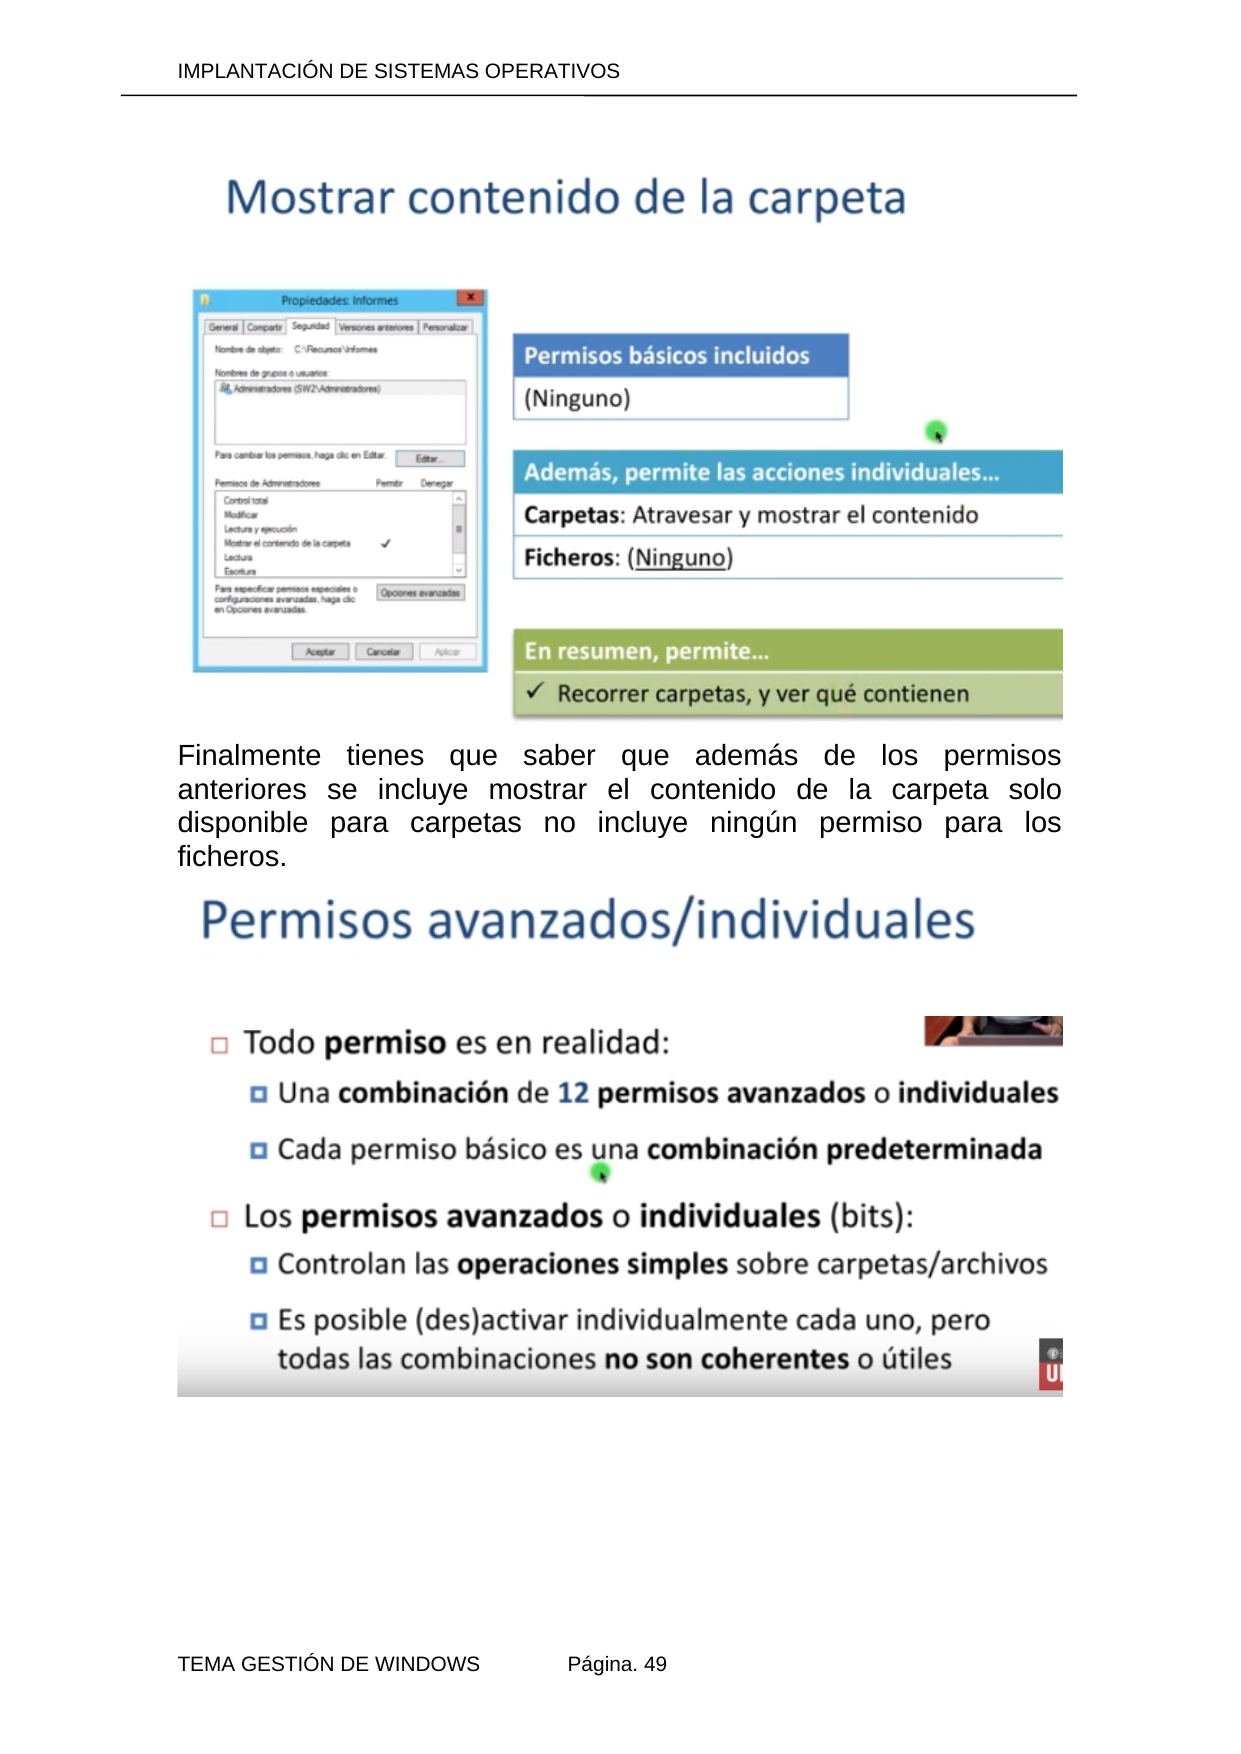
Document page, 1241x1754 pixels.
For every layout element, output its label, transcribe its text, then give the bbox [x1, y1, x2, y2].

picture [177, 1016, 1063, 1397]
picture [177, 885, 1024, 959]
list Finalmente tienes que saber que además de los permisos anteriores se incluye mostrar el contenido de la carpeta solo disponible para carpetas no incluye ningún permiso para los ficheros. [177, 738, 1063, 872]
picture [177, 147, 1063, 726]
